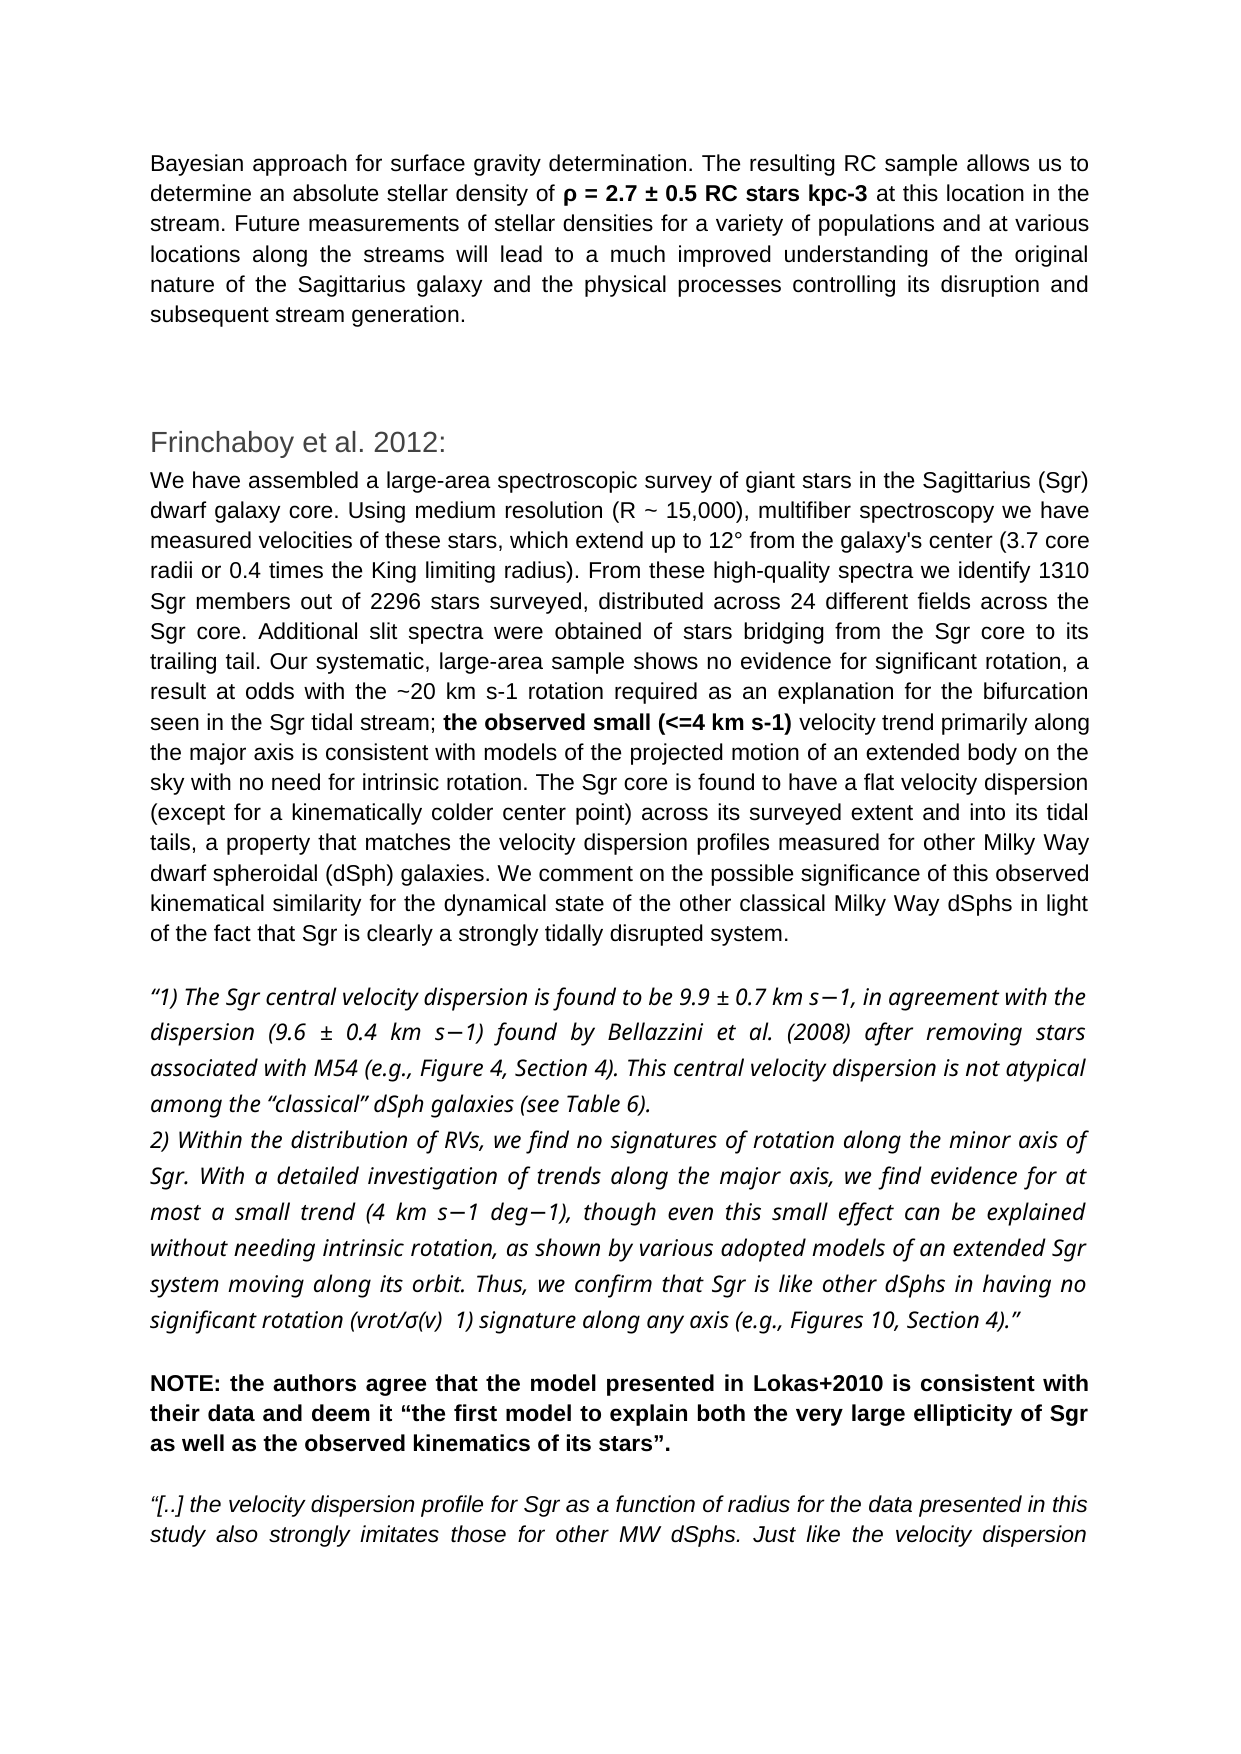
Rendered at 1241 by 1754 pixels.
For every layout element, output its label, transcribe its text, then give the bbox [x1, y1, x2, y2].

text 2) Within the distribution of RVs, we find no signatures of rotation along the minor axis of Sgr. With a detailed investigation of trends along the major axis, we find evidence for at most a small trend (4 km s−1 deg−1), though even this small effect can be explained without needing intrinsic rotation, as shown by various adopted models of an extended Sgr system moving along its orbit. Thus, we confirm that Sgr is like other dSphs in having no significant rotation (vrot/σ(v) 1) signature along any axis (e.g., Figures 10, Section 4).” [150, 1124, 1090, 1335]
subtitle Frinchaboy et al. 2012: [150, 425, 1090, 458]
text We have assembled a large-area spectroscopic survey of giant stars in the Sagittarius (Sgr) dwarf galaxy core. Using medium resolution (R ~ 15,000), multifiber spectroscopy we have measured velocities of these stars, which extend up to 12° from the galaxy's center (3.7 core radii or 0.4 times the King limiting radius). From these high-quality spectra we identify 1310 Sgr members out of 2296 stars surveyed, distributed across 24 different fields across the Sgr core. Additional slit spectra were obtained of stars bridging from the Sgr core to its trailing tail. Our systematic, large-area sample shows no evidence for significant rotation, a result at odds with the ~20 km s-1 rotation required as an explanation for the bifurcation seen in the Sgr tidal stream; the observed small (<=4 km s-1) velocity trend primarily along the major axis is consistent with models of the projected motion of an extended body on the sky with no need for intrinsic rotation. The Sgr core is found to have a flat velocity dispersion (except for a kinematically colder center point) across its surveyed extent and into its tidal tails, a property that matches the velocity dispersion profiles measured for other Milky Way dwarf spheroidal (dSph) galaxies. We comment on the possible significance of this observed kinematical similarity for the dynamical state of the other classical Milky Way dSphs in light of the fact that Sgr is clearly a strongly tidally disrupted system. [150, 467, 1090, 946]
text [150, 1491, 1090, 1547]
text “1) The Sgr central velocity dispersion is found to be 9.9 ± 0.7 km s−1, in agreement with the dispersion (9.6 ± 0.4 km s−1) found by Bellazzini et al. (2008) after removing stars associated with M54 (e.g., Figure 4, Section 4). This central velocity dispersion is not atypical among the “classical” dSph galaxies (see Table 6). [150, 980, 1090, 1119]
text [150, 150, 1090, 327]
text NOTE: the authors agree that the model presented in Lokas+2010 is consistent with their data and deem it “the first model to explain both the very large ellipticity of Sgr as well as the observed kinematics of its stars”. [150, 1370, 1090, 1457]
